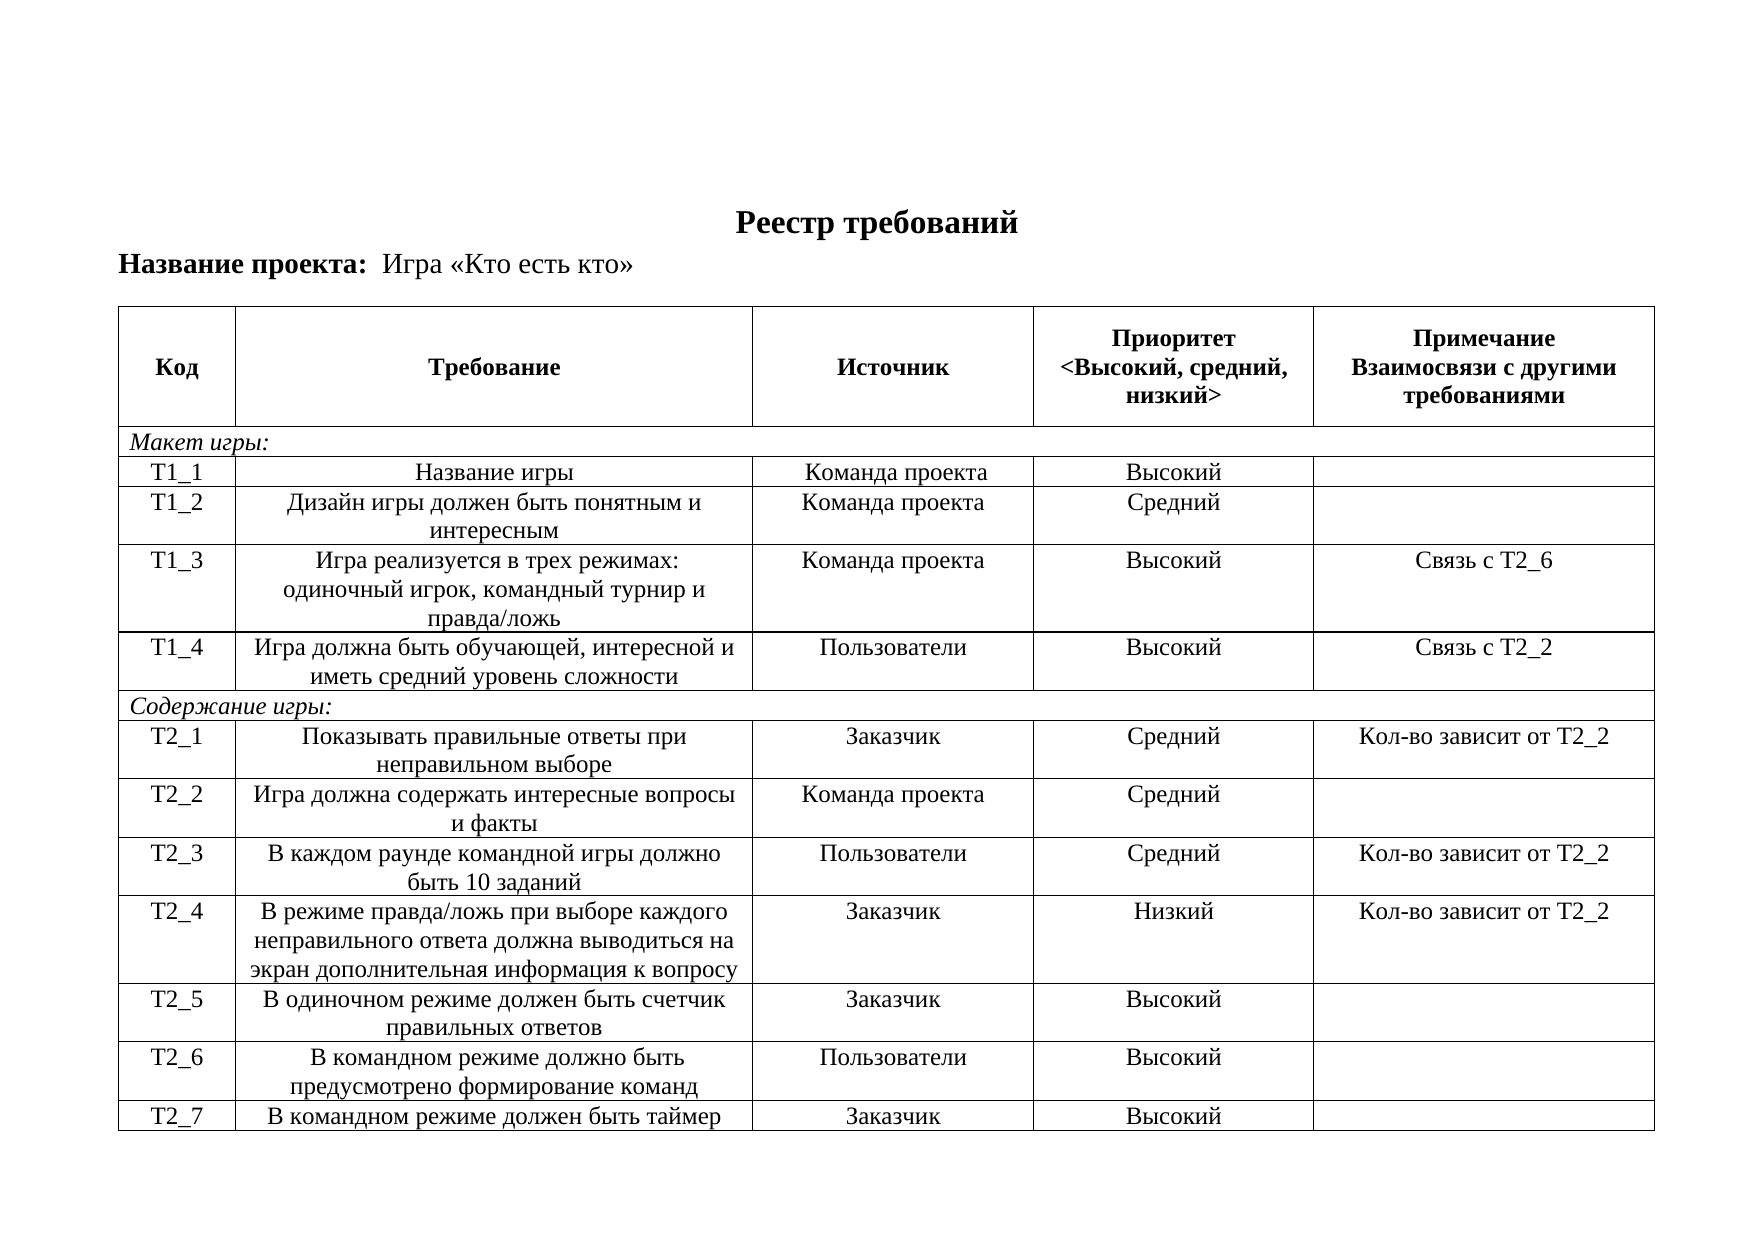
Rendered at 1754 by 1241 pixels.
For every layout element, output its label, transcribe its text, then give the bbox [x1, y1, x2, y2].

table_cell Низкий [1034, 896, 1313, 983]
table_cell Заказчик [753, 984, 1033, 1041]
table_cell Высокий [1034, 633, 1313, 690]
table_cell Содержание игры: [119, 691, 1654, 720]
table_cell Высокий [1034, 1101, 1313, 1129]
table_cell Т2_1 [119, 721, 235, 778]
table_cell Т1_4 [119, 633, 235, 690]
table_cell Пользователи [753, 1042, 1033, 1100]
table_cell Заказчик [753, 896, 1033, 983]
table_cell Т2_7 [119, 1101, 235, 1129]
table_header Требование [236, 307, 752, 426]
table_cell Т2_4 [119, 896, 235, 983]
text Название проекта: Игра «Кто есть кто» [118, 246, 1636, 280]
table_cell В одиночном режиме должен быть счетчик правильных ответов [236, 984, 752, 1041]
table_cell [1314, 1101, 1654, 1129]
table_cell Игра должна быть обучающей, интересной и иметь средний уровень сложности [236, 633, 752, 690]
table_cell Команда проекта [753, 457, 1033, 486]
table_header Источник [753, 307, 1033, 426]
table_cell [1314, 1042, 1654, 1100]
table_cell [1314, 457, 1654, 486]
table_cell Т2_6 [119, 1042, 235, 1100]
table_cell Дизайн игры должен быть понятным и интересным [236, 487, 752, 544]
table_cell Средний [1034, 838, 1313, 895]
table_cell Пользователи [753, 633, 1033, 690]
table_header Примечание Взаимосвязи с другими требованиями [1314, 307, 1654, 426]
table_cell Заказчик [753, 721, 1033, 778]
table_cell Т2_5 [119, 984, 235, 1041]
table_cell Кол-во зависит от Т2_2 [1314, 838, 1654, 895]
table_cell Высокий [1034, 984, 1313, 1041]
table_cell Высокий [1034, 457, 1313, 486]
table_cell [1314, 984, 1654, 1041]
table_cell Связь с Т2_6 [1314, 545, 1654, 631]
table_cell Высокий [1034, 545, 1313, 631]
table_cell Т1_3 [119, 545, 235, 631]
table_cell Кол-во зависит от Т2_2 [1314, 721, 1654, 778]
table_cell Т2_3 [119, 838, 235, 895]
subtitle Реестр требований [118, 202, 1636, 241]
table_header Код [119, 307, 235, 426]
table_cell Средний [1034, 721, 1313, 778]
table_cell Средний [1034, 487, 1313, 544]
table_cell Макет игры: [119, 427, 1654, 456]
table_cell Т2_2 [119, 779, 235, 837]
table_cell Высокий [1034, 1042, 1313, 1100]
table_cell Название игры [236, 457, 752, 486]
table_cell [236, 1101, 752, 1129]
table_cell Игра должна содержать интересные вопросы и факты [236, 779, 752, 837]
table_cell Команда проекта [753, 779, 1033, 837]
table_cell Команда проекта [753, 487, 1033, 544]
table_cell В командном режиме должно быть предусмотрено формирование команд [236, 1042, 752, 1100]
table_cell Связь с Т2_2 [1314, 633, 1654, 690]
table_cell Показывать правильные ответы при неправильном выборе [236, 721, 752, 778]
table_cell Средний [1034, 779, 1313, 837]
table_cell Т1_2 [119, 487, 235, 544]
table_cell Заказчик [753, 1101, 1033, 1129]
table_cell Кол-во зависит от Т2_2 [1314, 896, 1654, 983]
table_header Приоритет <Высокий, средний, низкий> [1034, 307, 1313, 426]
table_cell Пользователи [753, 838, 1033, 895]
table_cell В каждом раунде командной игры должно быть 10 заданий [236, 838, 752, 895]
table_cell Команда проекта [753, 545, 1033, 631]
table_cell [1314, 779, 1654, 837]
table_cell Т1_1 [119, 457, 235, 486]
table_cell Игра реализуется в трех режимах: одиночный игрок, командный турнир и правда/ложь [236, 545, 752, 631]
table_cell В режиме правда/ложь при выборе каждого неправильного ответа должна выводиться на экран дополнительная информация к вопросу [236, 896, 752, 983]
table_cell [1314, 487, 1654, 544]
